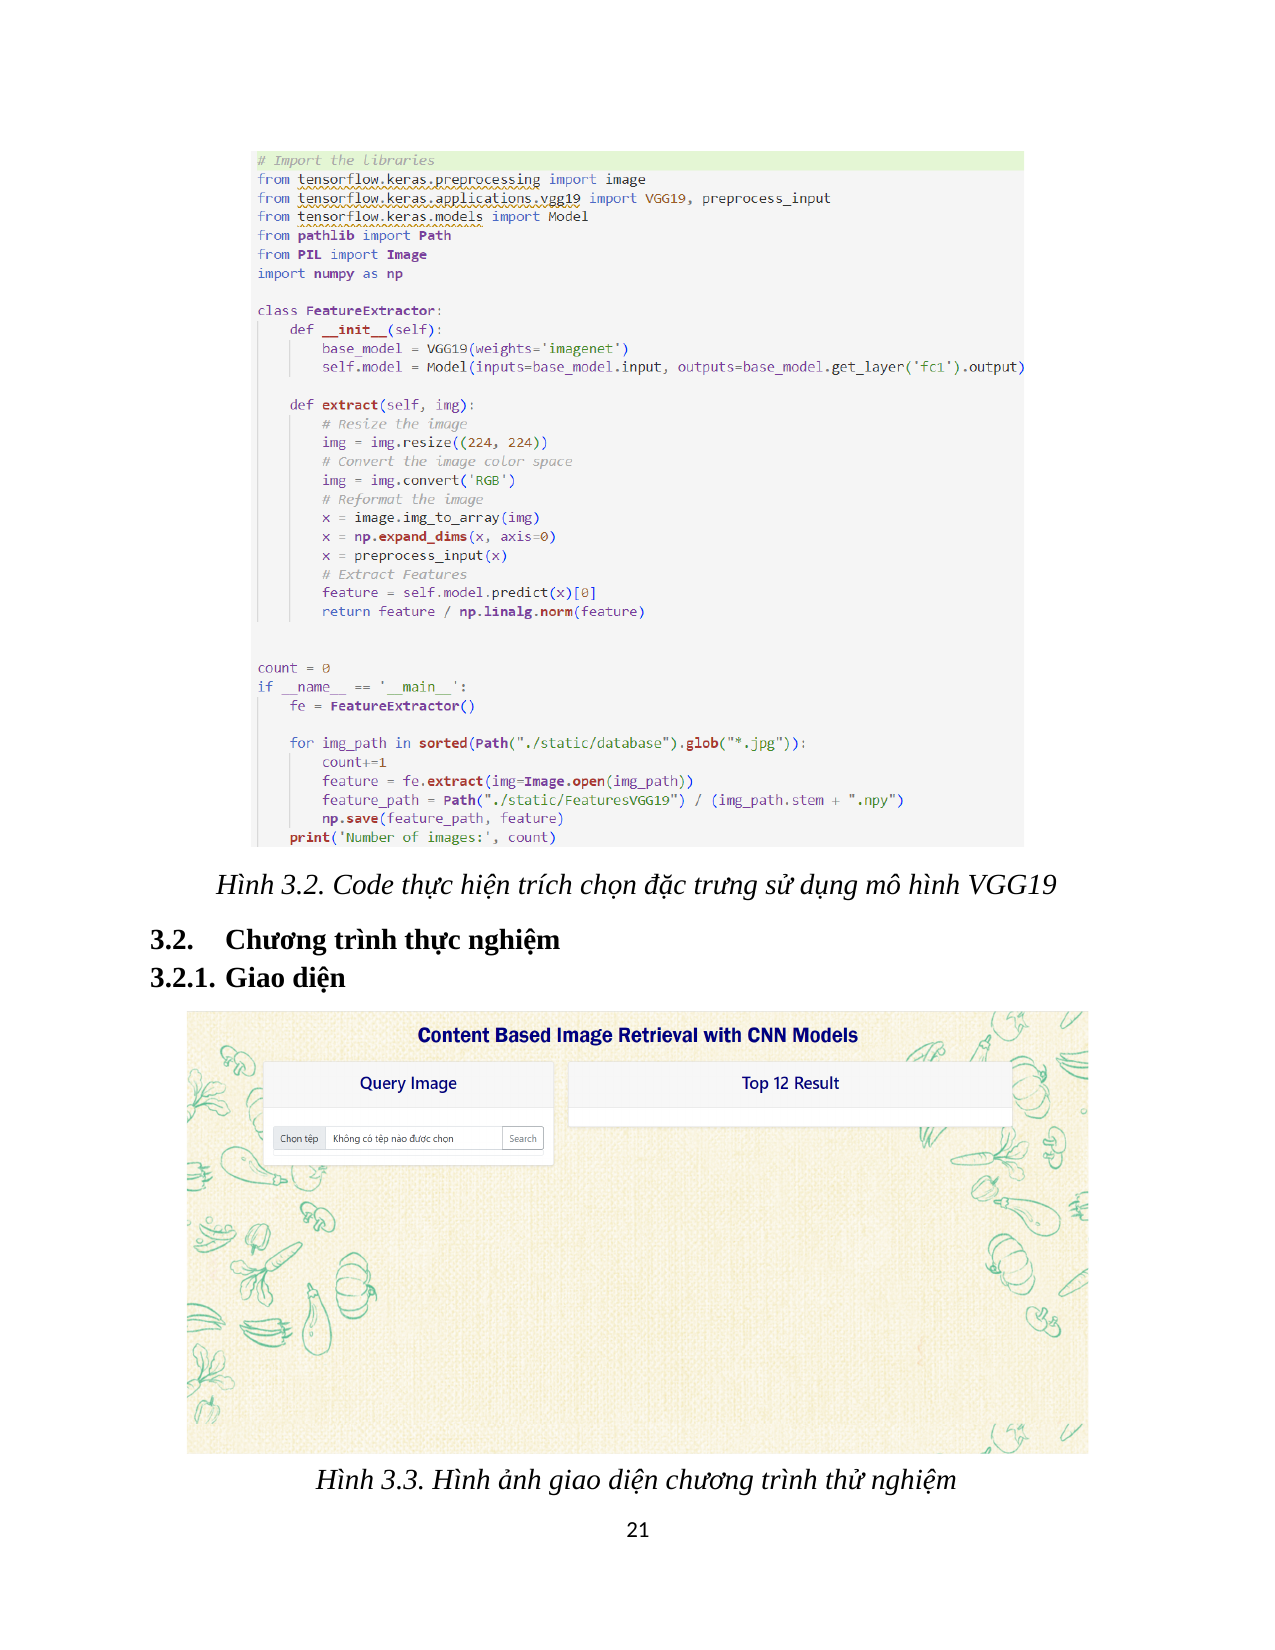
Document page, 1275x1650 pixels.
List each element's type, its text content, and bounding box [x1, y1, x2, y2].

picture [250, 151, 1025, 847]
picture [186, 1011, 1089, 1454]
list Giao diện [150, 960, 1125, 994]
list Chương trình thực nghiệm [150, 922, 1125, 955]
text Hình 3.3. Hình ảnh giao diện chương trình thử nghiệm [150, 1462, 1125, 1495]
text Hình 3.2. Code thực hiện trích chọn đặc trưng sử dụng mô hình VGG19 [150, 867, 1125, 901]
